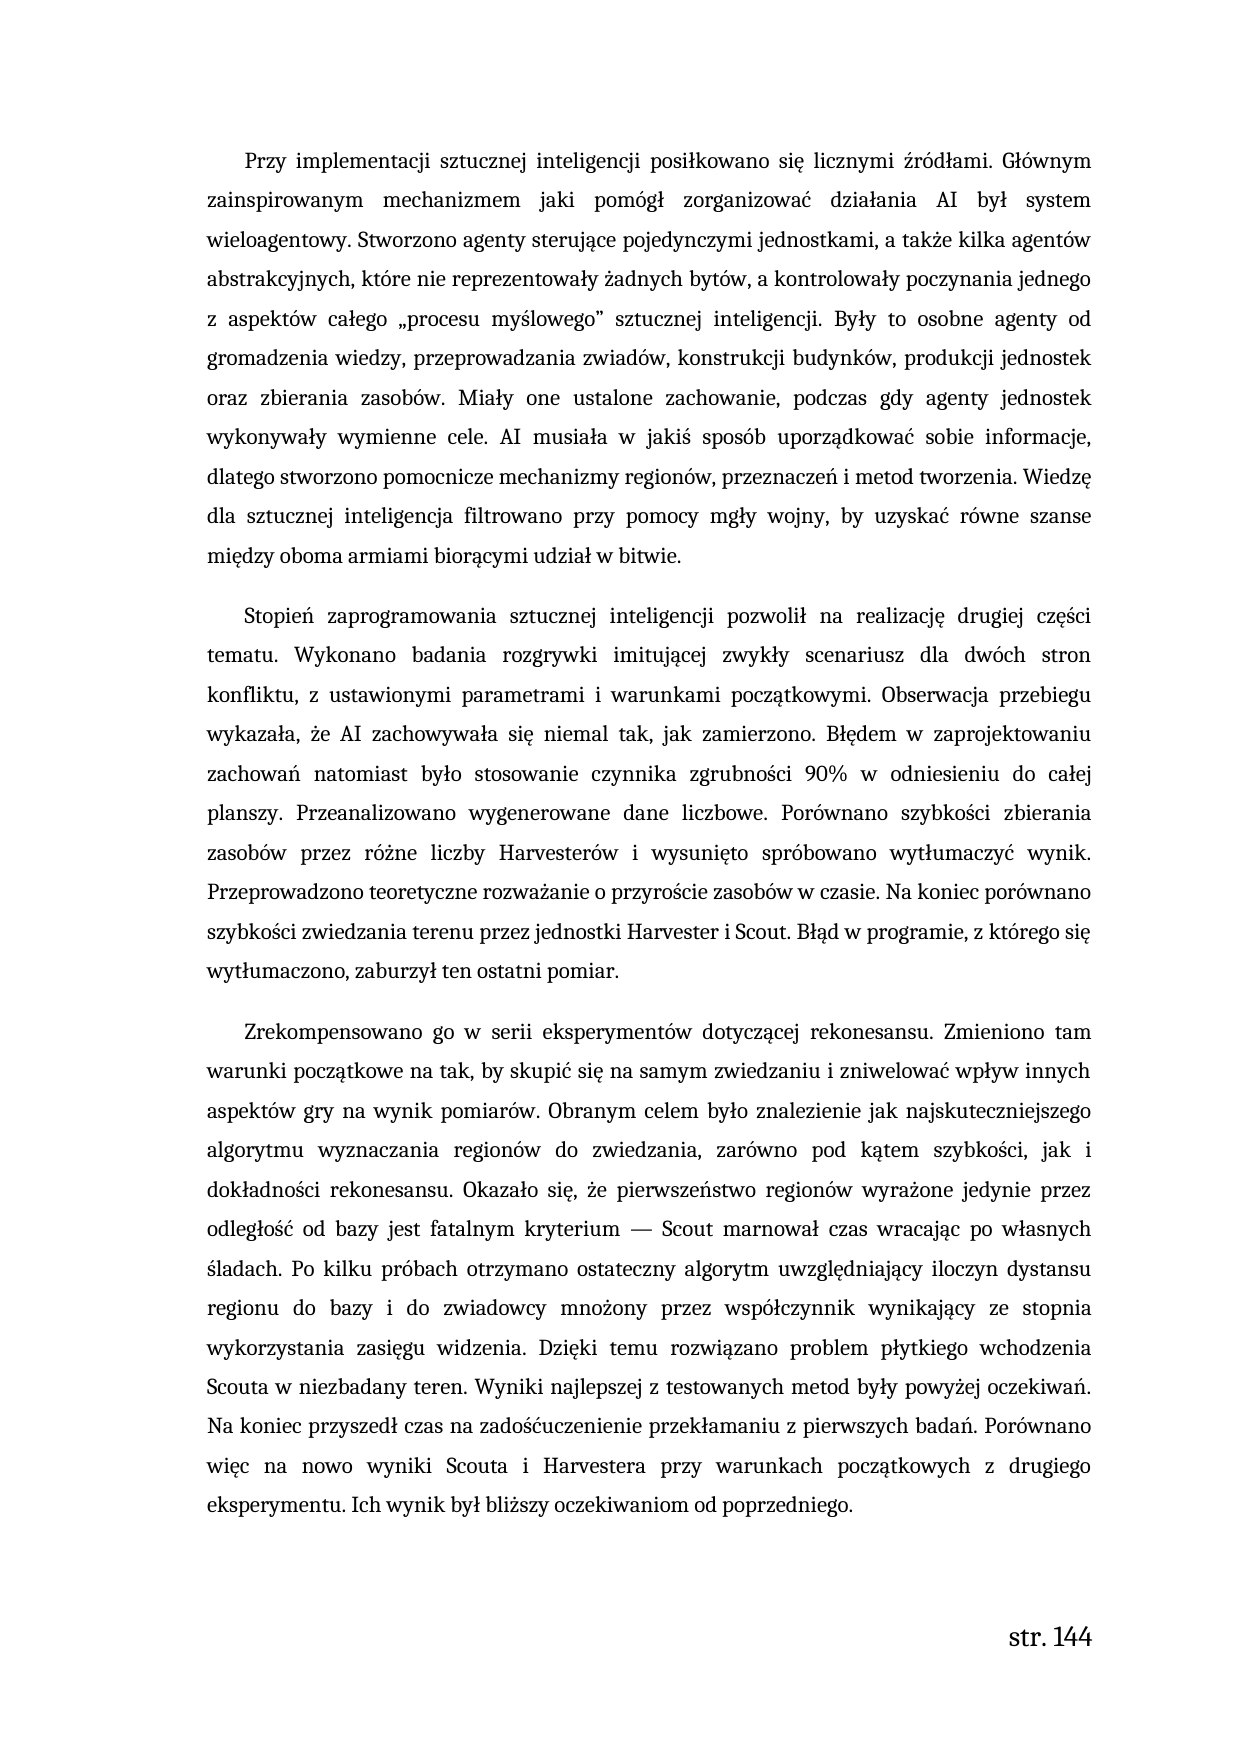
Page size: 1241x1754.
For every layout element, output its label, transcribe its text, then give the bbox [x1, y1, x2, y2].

text Stopień zaprogramowania sztucznej inteligencji pozwolił na realizację drugiej części tematu. Wykonano badania rozgrywki imitującej zwykły scenariusz dla dwóch stron konfliktu, z ustawionymi parametrami i warunkami początkowymi. Obserwacja przebiegu wykazała, że AI zachowywała się niemal tak, jak zamierzono. Błędem w zaprojektowaniu zachowań natomiast było stosowanie czynnika zgrubności 90% w odniesieniu do całej planszy. Przeanalizowano wygenerowane dane liczbowe. Porównano szybkości zbierania zasobów przez różne liczby Harvesterów i wysunięto spróbowano wytłumaczyć wynik. Przeprowadzono teoretyczne rozważanie o przyroście zasobów w czasie. Na koniec porównano szybkości zwiedzania terenu przez jednostki Harvester i Scout. Błąd w programie, z którego się wytłumaczono, zaburzył ten ostatni pomiar. [207, 603, 1092, 984]
text Przy implementacji sztucznej inteligencji posiłkowano się licznymi źródłami. Głównym zainspirowanym mechanizmem jaki pomógł zorganizować działania AI był system wieloagentowy. Stworzono agenty sterujące pojedynczymi jednostkami, a także kilka agentów abstrakcyjnych, które nie reprezentowały żadnych bytów, a kontrolowały poczynania jednego z aspektów całego „procesu myślowego” sztucznej inteligencji. Były to osobne agenty od gromadzenia wiedzy, przeprowadzania zwiadów, konstrukcji budynków, produkcji jednostek oraz zbierania zasobów. Miały one ustalone zachowanie, podczas gdy agenty jednostek wykonywały wymienne cele. AI musiała w jakiś sposób uporządkować sobie informacje, dlatego stworzono pomocnicze mechanizmy regionów, przeznaczeń i metod tworzenia. Wiedzę dla sztucznej inteligencja filtrowano przy pomocy mgły wojny, by uzyskać równe szanse między oboma armiami biorącymi udział w bitwie. [207, 148, 1092, 569]
text Zrekompensowano go w serii eksperymentów dotyczącej rekonesansu. Zmieniono tam warunki początkowe na tak, by skupić się na samym zwiedzaniu i zniwelować wpływ innych aspektów gry na wynik pomiarów. Obranym celem było znalezienie jak najskuteczniejszego algorytmu wyznaczania regionów do zwiedzania, zarówno pod kątem szybkości, jak i dokładności rekonesansu. Okazało się, że pierwszeństwo regionów wyrażone jedynie przez odległość od bazy jest fatalnym kryterium — Scout marnował czas wracając po własnych śladach. Po kilku próbach otrzymano ostateczny algorytm uwzględniający iloczyn dystansu regionu do bazy i do zwiadowcy mnożony przez współczynnik wynikający ze stopnia wykorzystania zasięgu widzenia. Dzięki temu rozwiązano problem płytkiego wchodzenia Scouta w niezbadany teren. Wyniki najlepszej z testowanych metod były powyżej oczekiwań. Na koniec przyszedł czas na zadośćuczenienie przekłamaniu z pierwszych badań. Porównano więc na nowo wyniki Scouta i Harvestera przy warunkach początkowych z drugiego eksperymentu. Ich wynik był bliższy oczekiwaniom od poprzedniego. [207, 1018, 1092, 1518]
